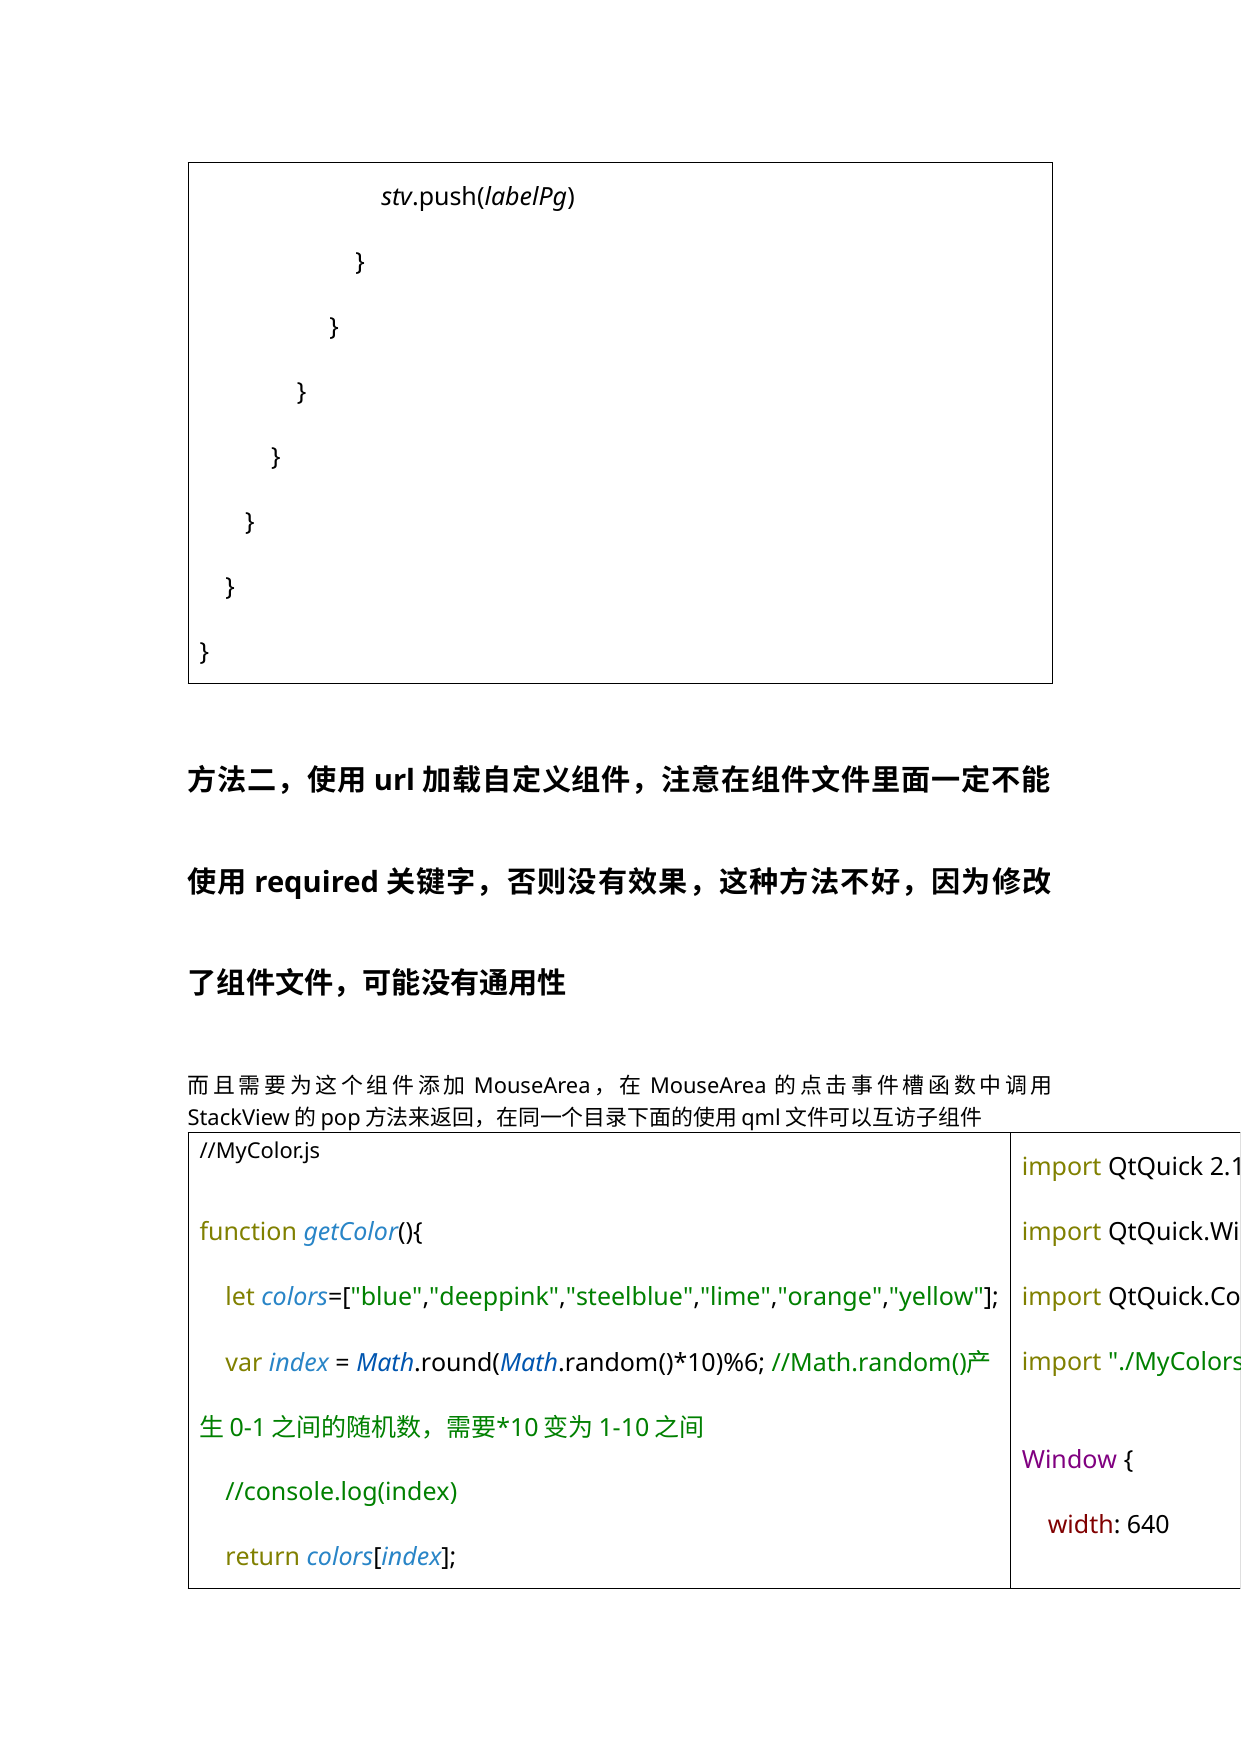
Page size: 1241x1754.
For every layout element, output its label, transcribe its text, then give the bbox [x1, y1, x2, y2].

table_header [189, 163, 1052, 683]
text 而且需要为这个组件添加MouseArea，在MouseArea的点击事件槽函数中调用StackView的pop方法来返回，在同一个目录下面的使用qml文件可以互访子组件 [187, 1067, 1053, 1132]
subtitle 方法二，使用url加载自定义组件，注意在组件文件里面一定不能使用required关键字，否则没有效果，这种方法不好，因为修改了组件文件，可能没有通用性 [187, 746, 1053, 1013]
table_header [1011, 1133, 1240, 1588]
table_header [189, 1133, 1010, 1588]
